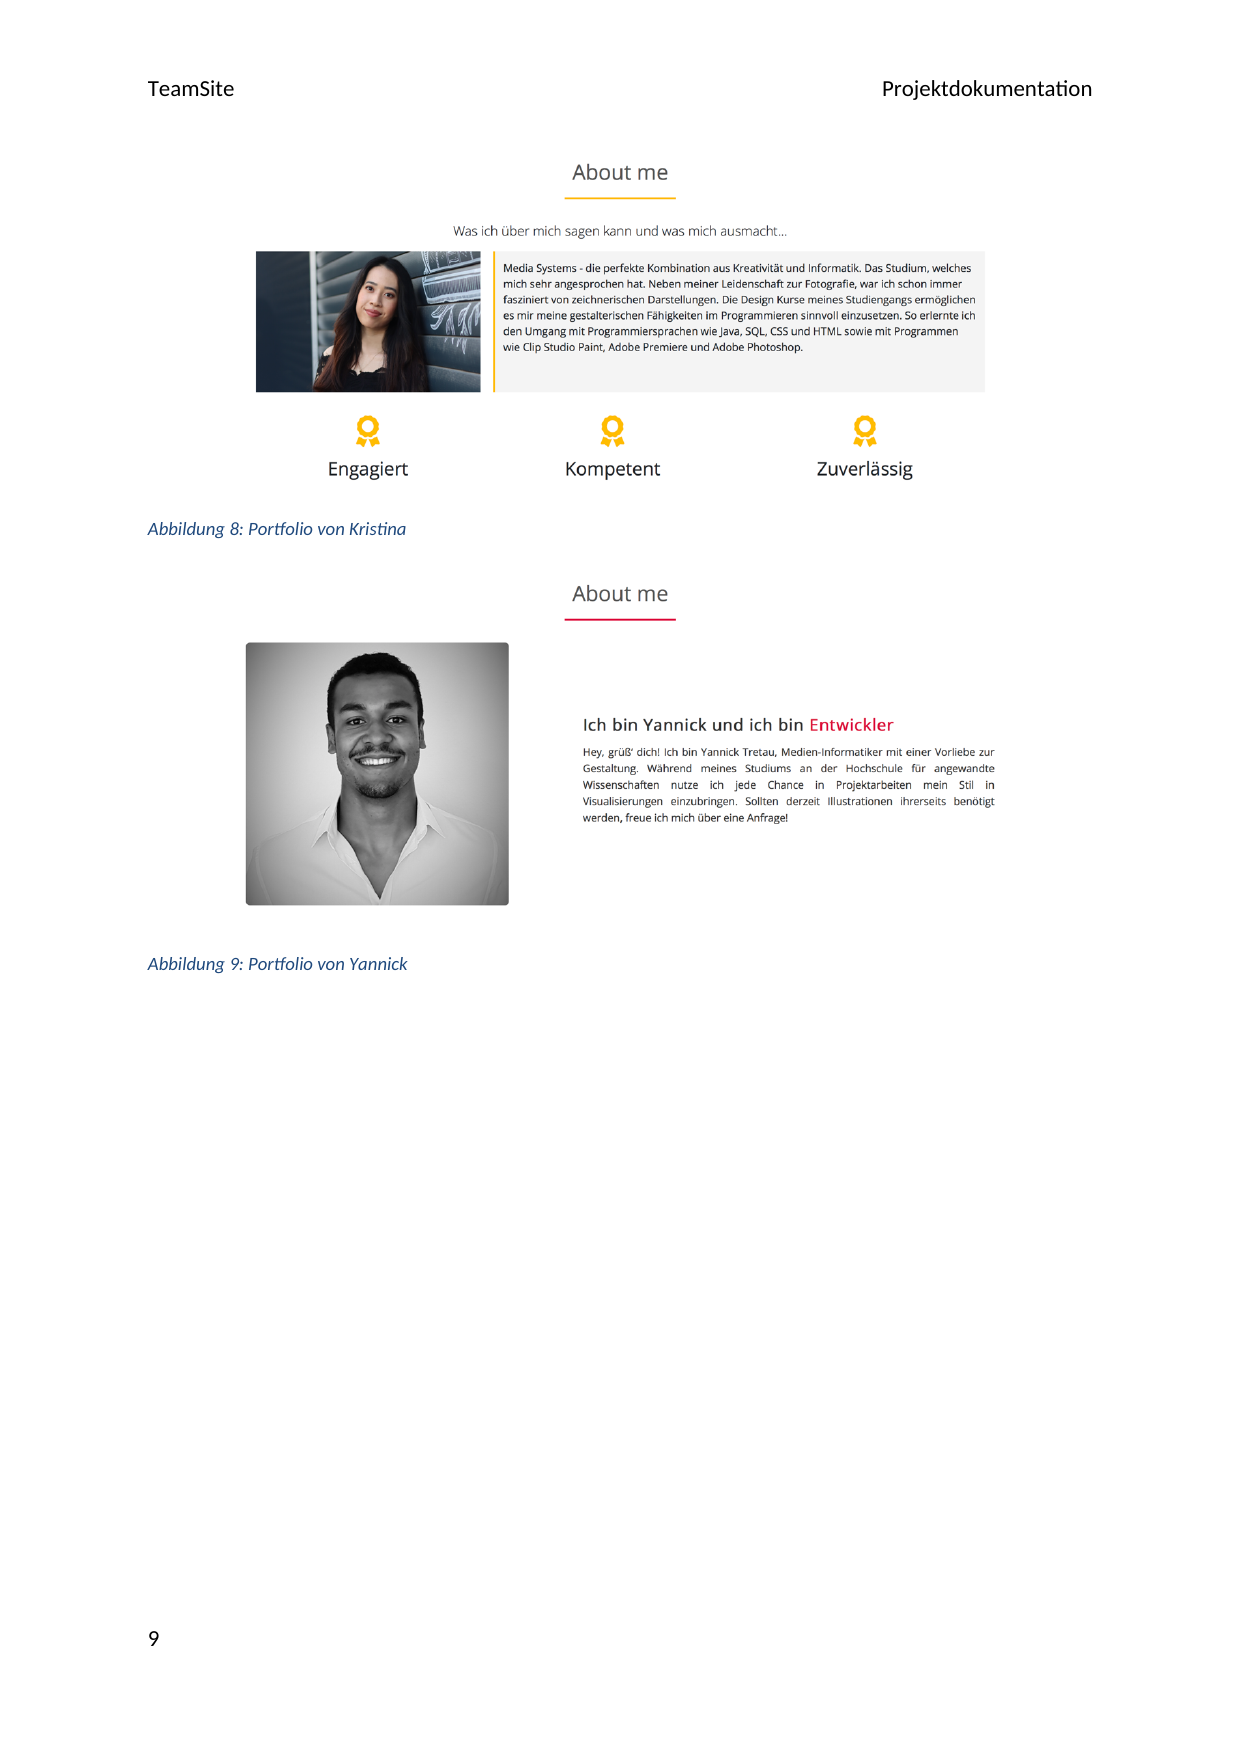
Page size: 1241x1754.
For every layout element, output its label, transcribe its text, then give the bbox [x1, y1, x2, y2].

text Abbildung 9: Portfolio von Yannick [148, 952, 1092, 974]
text Abbildung 8: Portfolio von Kristina [148, 517, 1092, 540]
picture [147, 569, 1093, 923]
picture [147, 147, 1093, 489]
